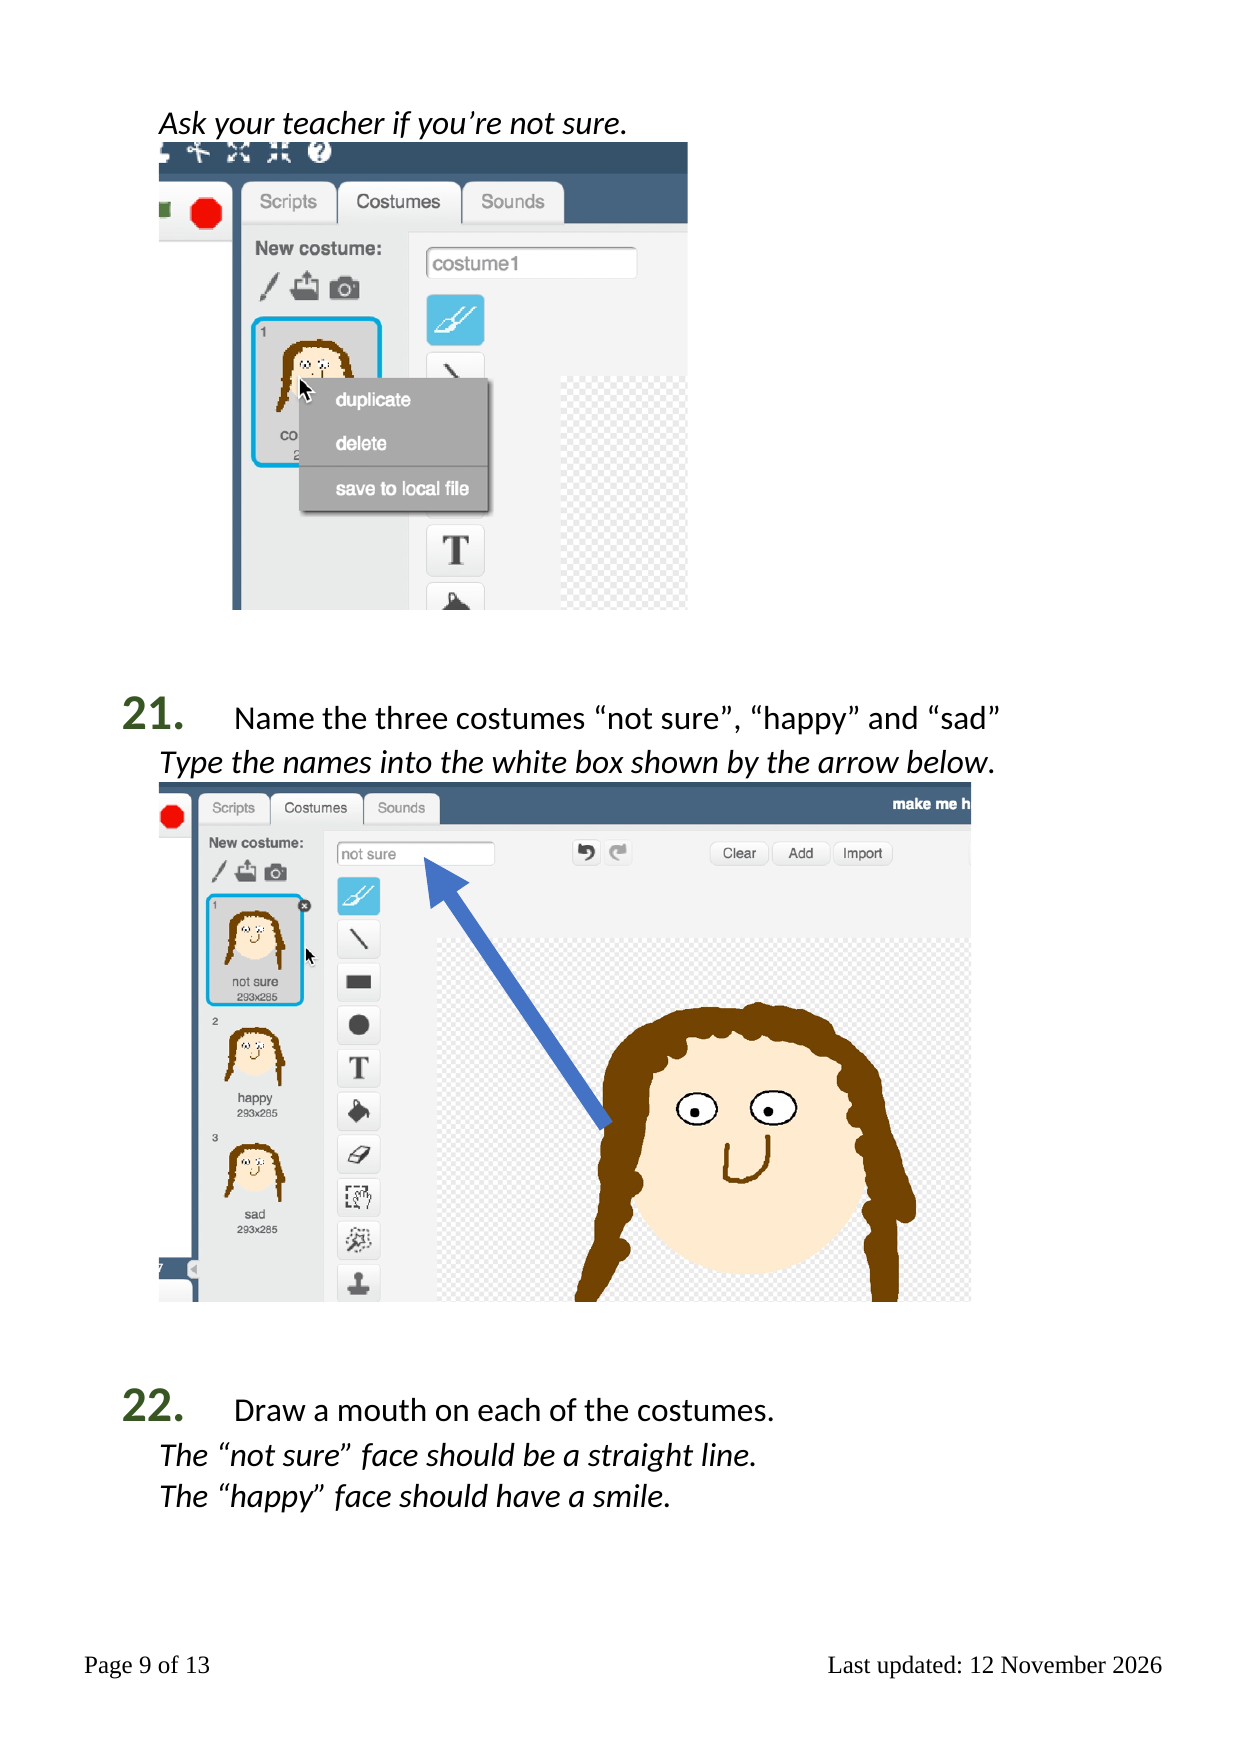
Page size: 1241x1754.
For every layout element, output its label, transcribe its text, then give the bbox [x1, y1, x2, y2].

picture [158, 142, 688, 610]
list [121, 1373, 1164, 1516]
picture [158, 782, 972, 1302]
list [121, 102, 1164, 609]
